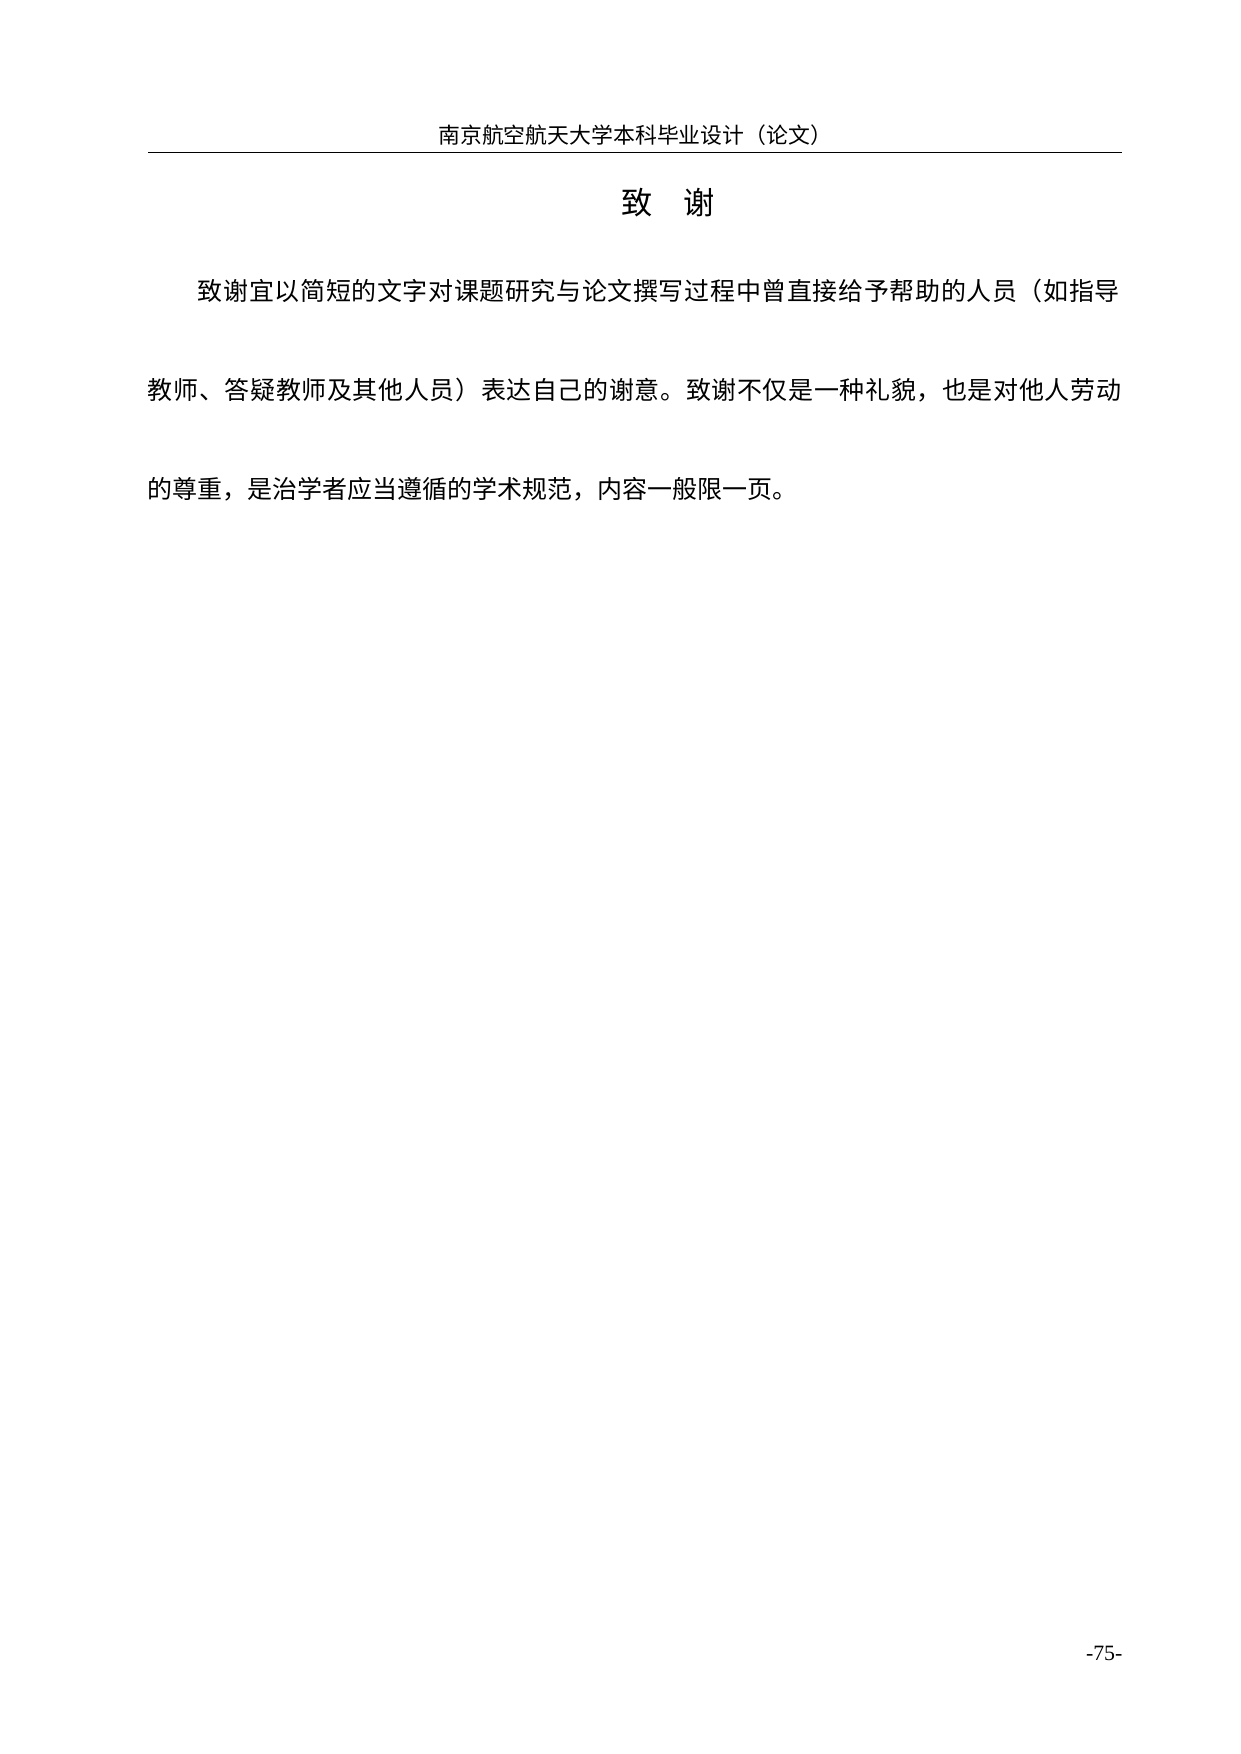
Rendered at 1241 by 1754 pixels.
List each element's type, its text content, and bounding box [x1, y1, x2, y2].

text 致谢 [213, 168, 1122, 234]
text 致谢宜以简短的文字对课题研究与论文撰写过程中曾直接给予帮助的人员（如指导教师、答疑教师及其他人员）表达自己的谢意。致谢不仅是一种礼貌，也是对他人劳动的尊重，是治学者应当遵循的学术规范，内容一般限一页。 [148, 257, 1122, 521]
